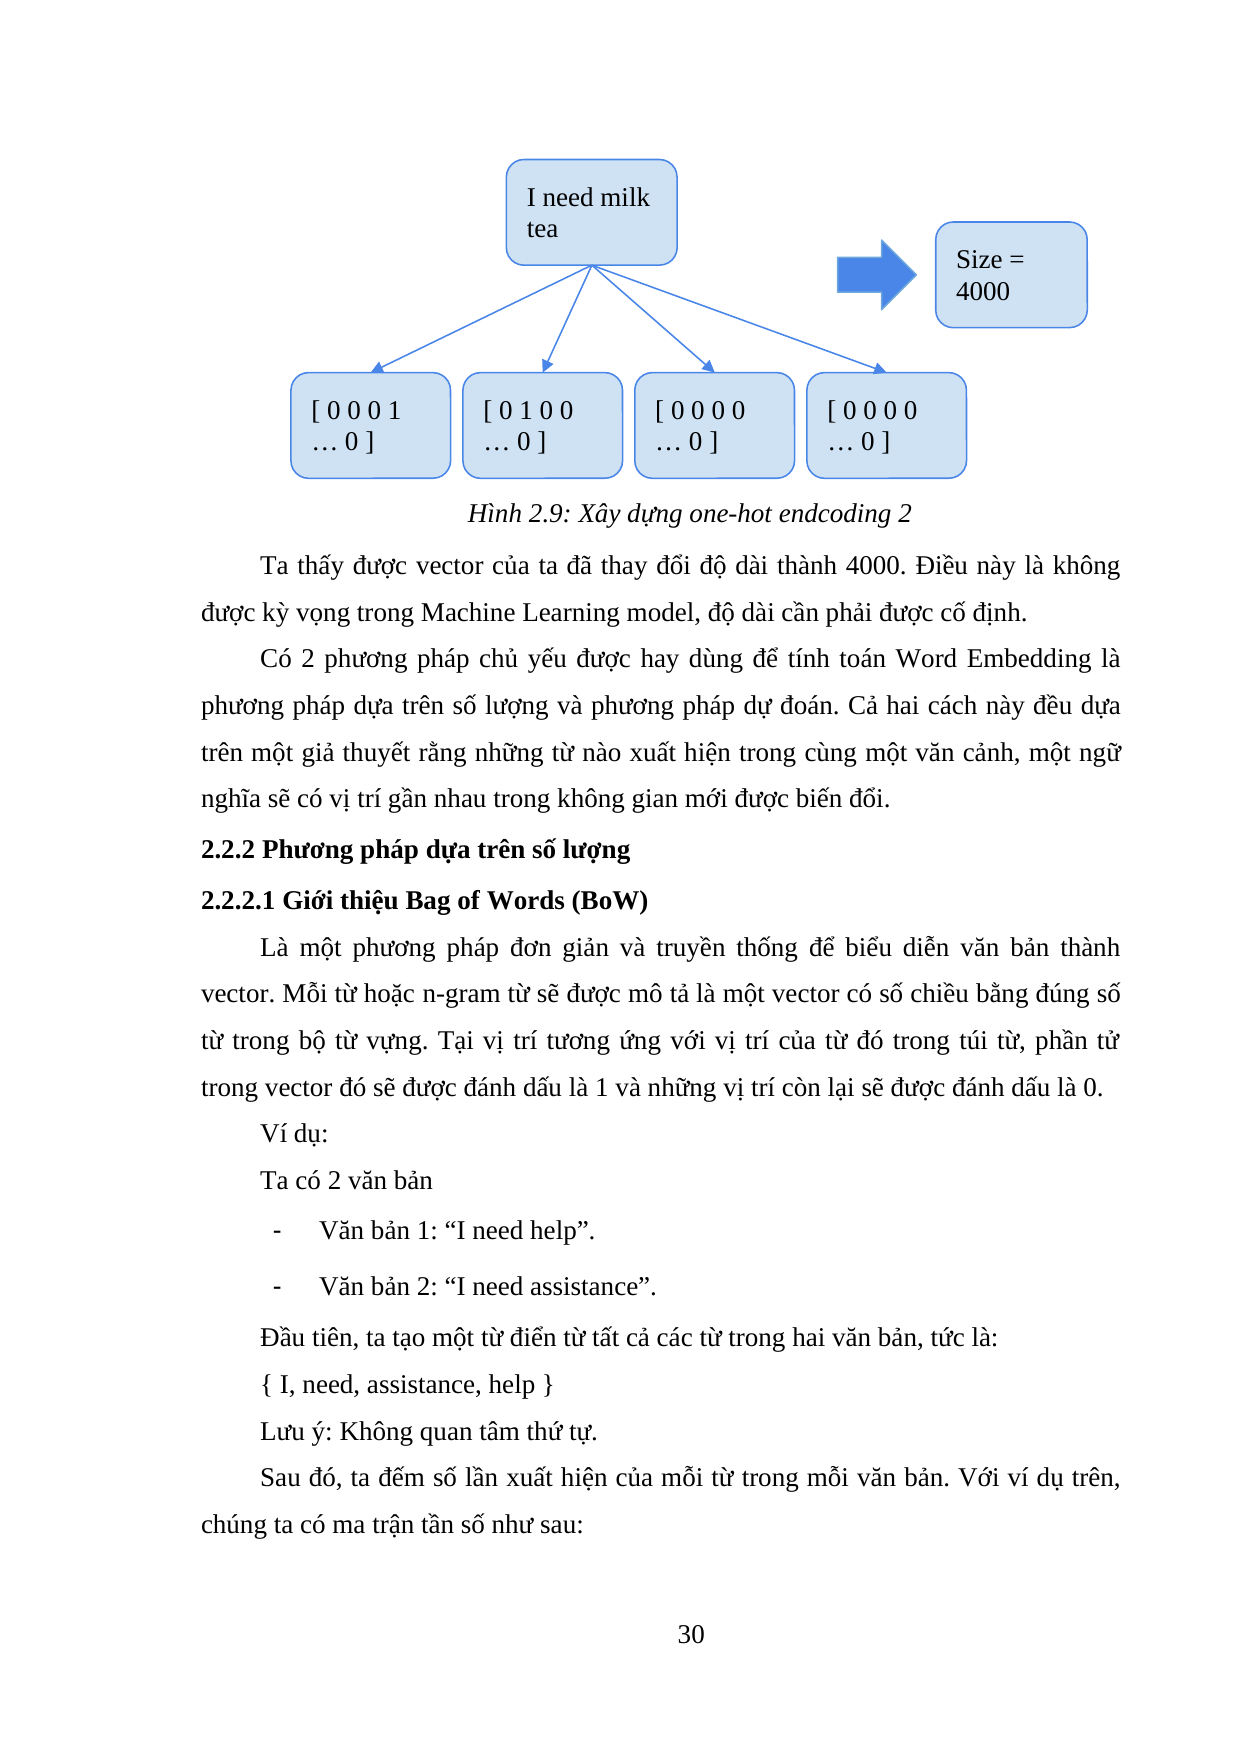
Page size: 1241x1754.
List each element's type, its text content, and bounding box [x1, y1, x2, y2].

text Sau đó, ta đếm số lần xuất hiện của mỗi từ trong mỗi văn bản. Với ví dụ trên, chúng ta có ma trận tần số như sau: [201, 1461, 1122, 1539]
text Ví dụ: [201, 1117, 1122, 1148]
subtitle Giới thiệu Bag of Words (BoW) [201, 884, 1122, 915]
text Lưu ý: Không quan tâm thứ tự. [201, 1414, 1122, 1446]
subtitle Phương pháp dựa trên số lượng [201, 833, 1122, 864]
text Là một phương pháp đơn giản và truyền thống để biểu diễn văn bản thành vector. Mỗi từ hoặc n-gram từ sẽ được mô tả là một vector có số chiều bằng đúng số từ trong bộ từ vựng. Tại vị trí tương ứng với vị trí của từ đó trong túi từ, phần tử trong vector đó sẽ được đánh dấu là 1 và những vị trí còn lại sẽ được đánh dấu là 0. [201, 931, 1122, 1102]
text { I, need, assistance, help } [201, 1368, 1122, 1399]
list Văn bản 1: “I need help”. [281, 1211, 1122, 1247]
list Văn bản 2: “I need assistance”. [281, 1266, 1122, 1303]
text Có 2 phương pháp chủ yếu được hay dùng để tính toán Word Embedding là phương pháp dựa trên số lượng và phương pháp dự đoán. Cả hai cách này đều dựa trên một giả thuyết rằng những từ nào xuất hiện trong cùng một văn cảnh, một ngữ nghĩa sẽ có vị trí gần nhau trong không gian mới được biến đổi. [201, 642, 1122, 813]
text Hình 2.9: Xây dựng one-hot endcoding 2 [201, 497, 1122, 528]
text Đầu tiên, ta tạo một từ điển từ tất cả các từ trong hai văn bản, tức là: [201, 1321, 1122, 1352]
text Ta thấy được vector của ta đã thay đổi độ dài thành 4000. Điều này là không được kỳ vọng trong Machine Learning model, độ dài cần phải được cố định. [201, 549, 1122, 627]
text Ta có 2 văn bản [201, 1164, 1122, 1195]
